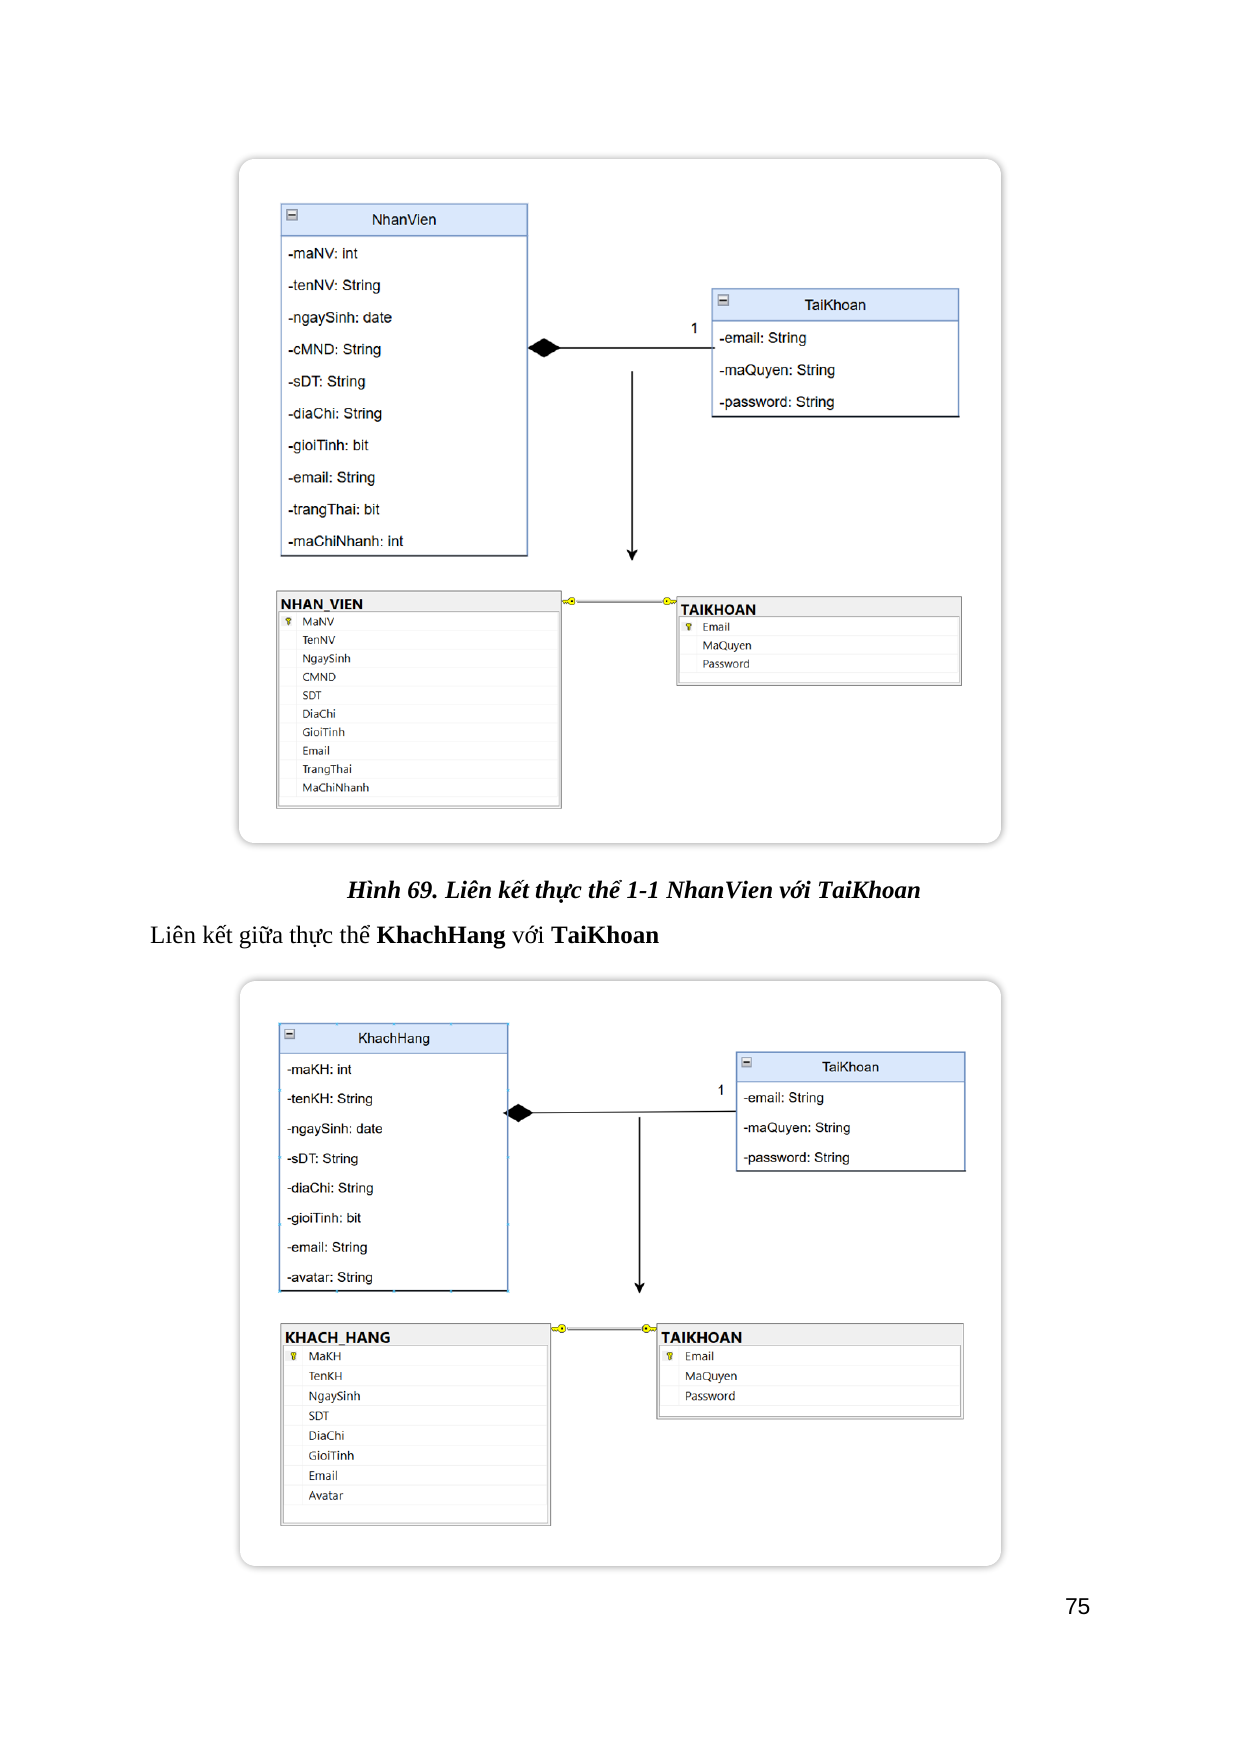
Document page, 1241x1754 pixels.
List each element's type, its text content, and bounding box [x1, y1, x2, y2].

text Hình 69. Liên kết thực thể 1-1 NhanVien với TaiKhoan [180, 875, 1090, 904]
picture [272, 1012, 969, 1535]
picture [270, 191, 970, 812]
text Liên kết giữa thực thể KhachHang với TaiKhoan [150, 921, 1090, 949]
